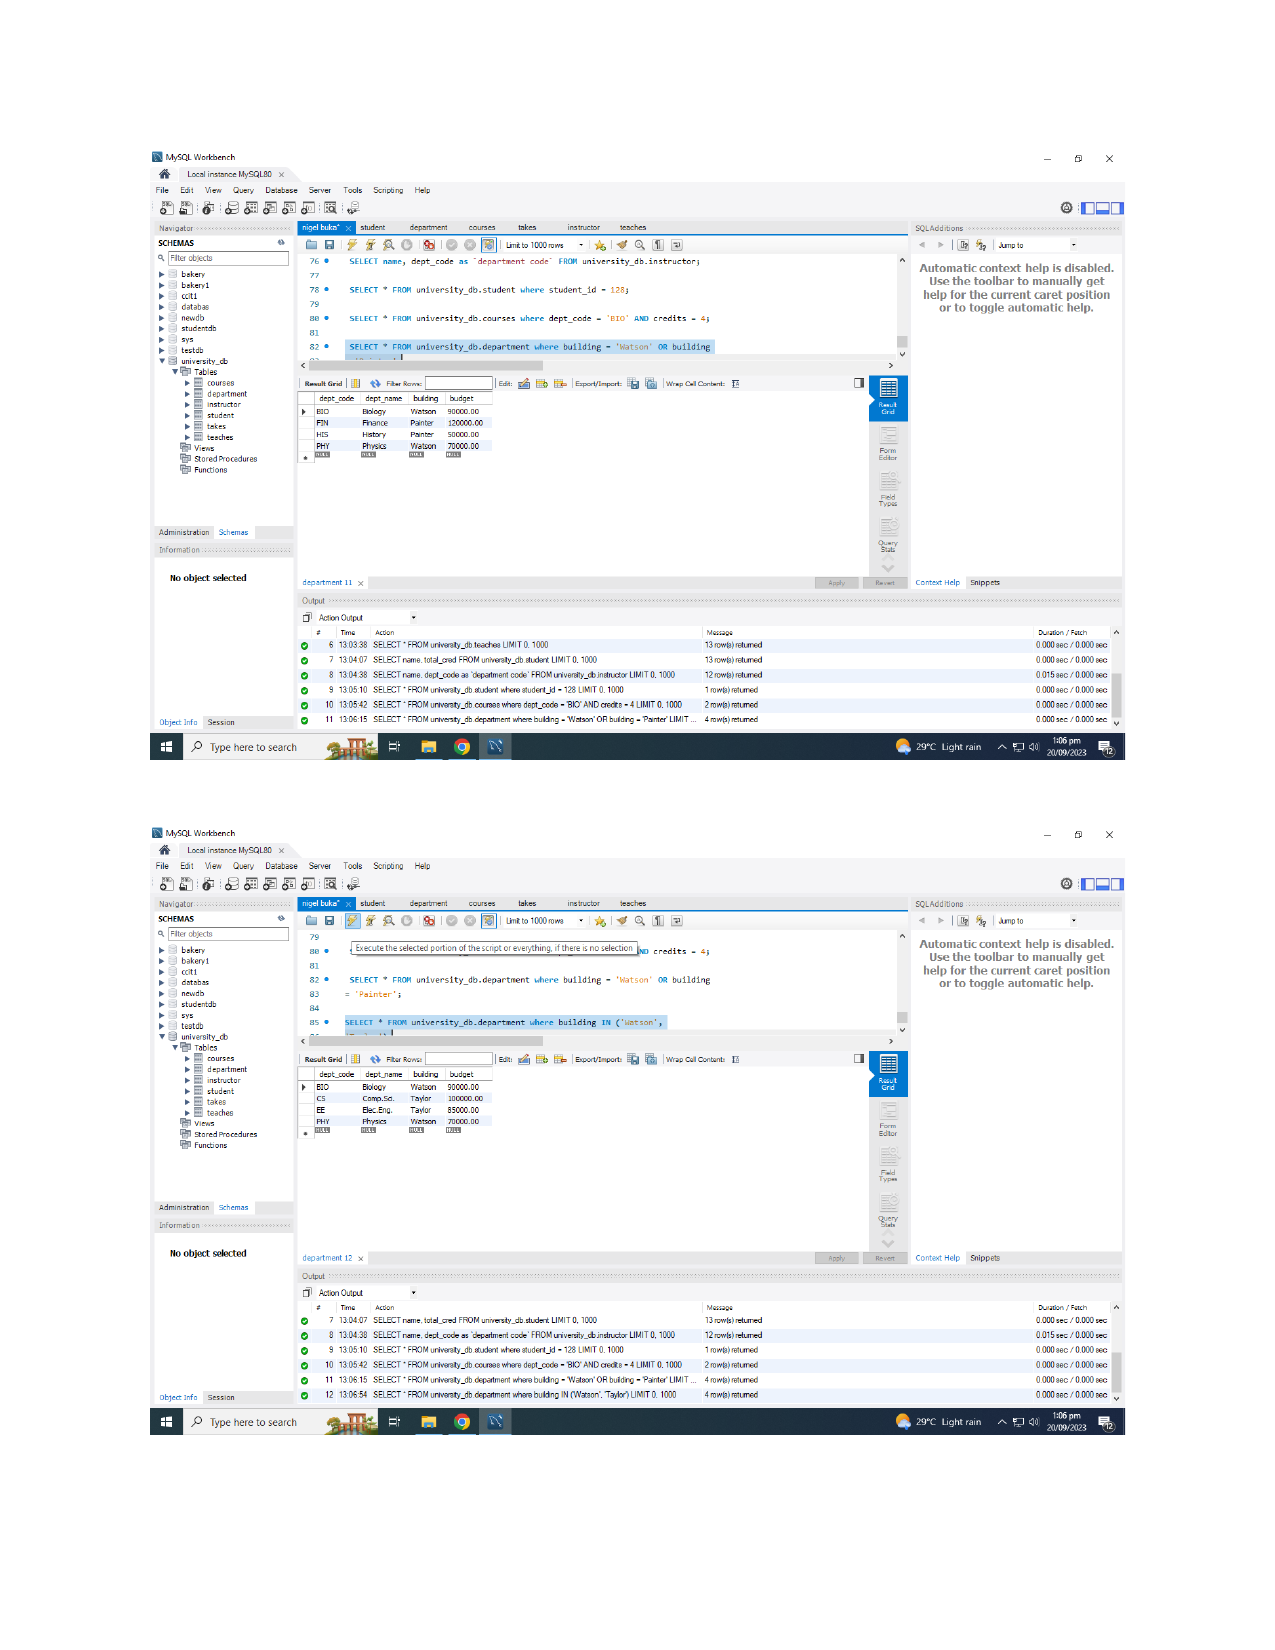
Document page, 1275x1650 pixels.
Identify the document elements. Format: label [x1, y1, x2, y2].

picture [150, 150, 1125, 760]
picture [150, 825, 1125, 1435]
